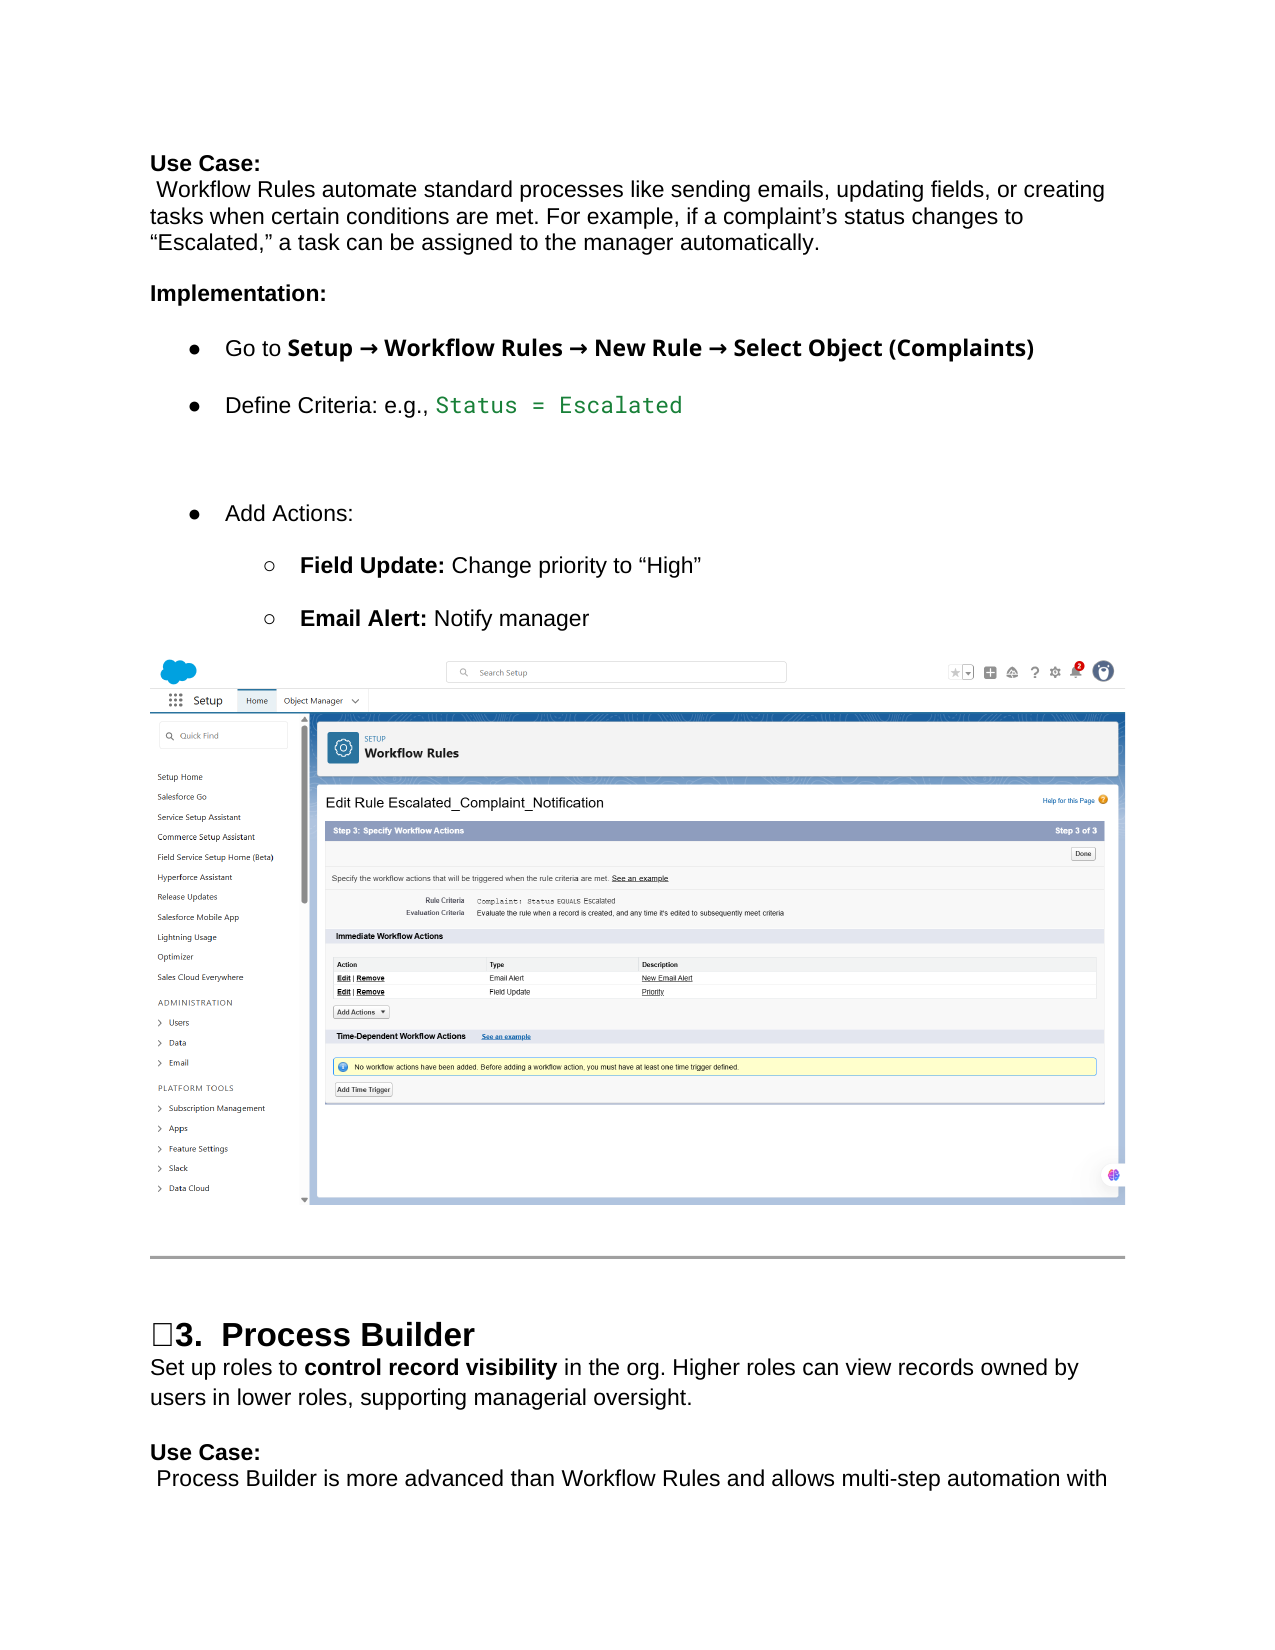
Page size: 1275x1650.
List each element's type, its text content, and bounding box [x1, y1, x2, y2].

list Add Actions: [187, 500, 1125, 552]
text 🔹3️. Process Builder [150, 1315, 1125, 1354]
list Go to Setup → Workflow Rules → New Rule → Select Object (Complaints) [187, 332, 1125, 389]
picture [150, 656, 1125, 1205]
list Define Criteria: e.g., Status = Escalated [187, 389, 1125, 419]
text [150, 1439, 1125, 1492]
text Use Case: Workflow Rules automate standard processes like sending emails, updating fields, or creating tasks when certain conditions are met. For example, if a complaint’s status changes to “Escalated,” a task can be assigned to the manager automatically. [150, 150, 1125, 255]
list Field Update: Change priority to “High” [262, 552, 1125, 605]
list Email Alert: Notify manager [262, 605, 1125, 632]
text Set up roles to control record visibility in the org. Higher roles can view records owned by users in lower roles, supporting managerial oversight. [150, 1354, 1125, 1410]
text Implementation: [150, 280, 1125, 307]
